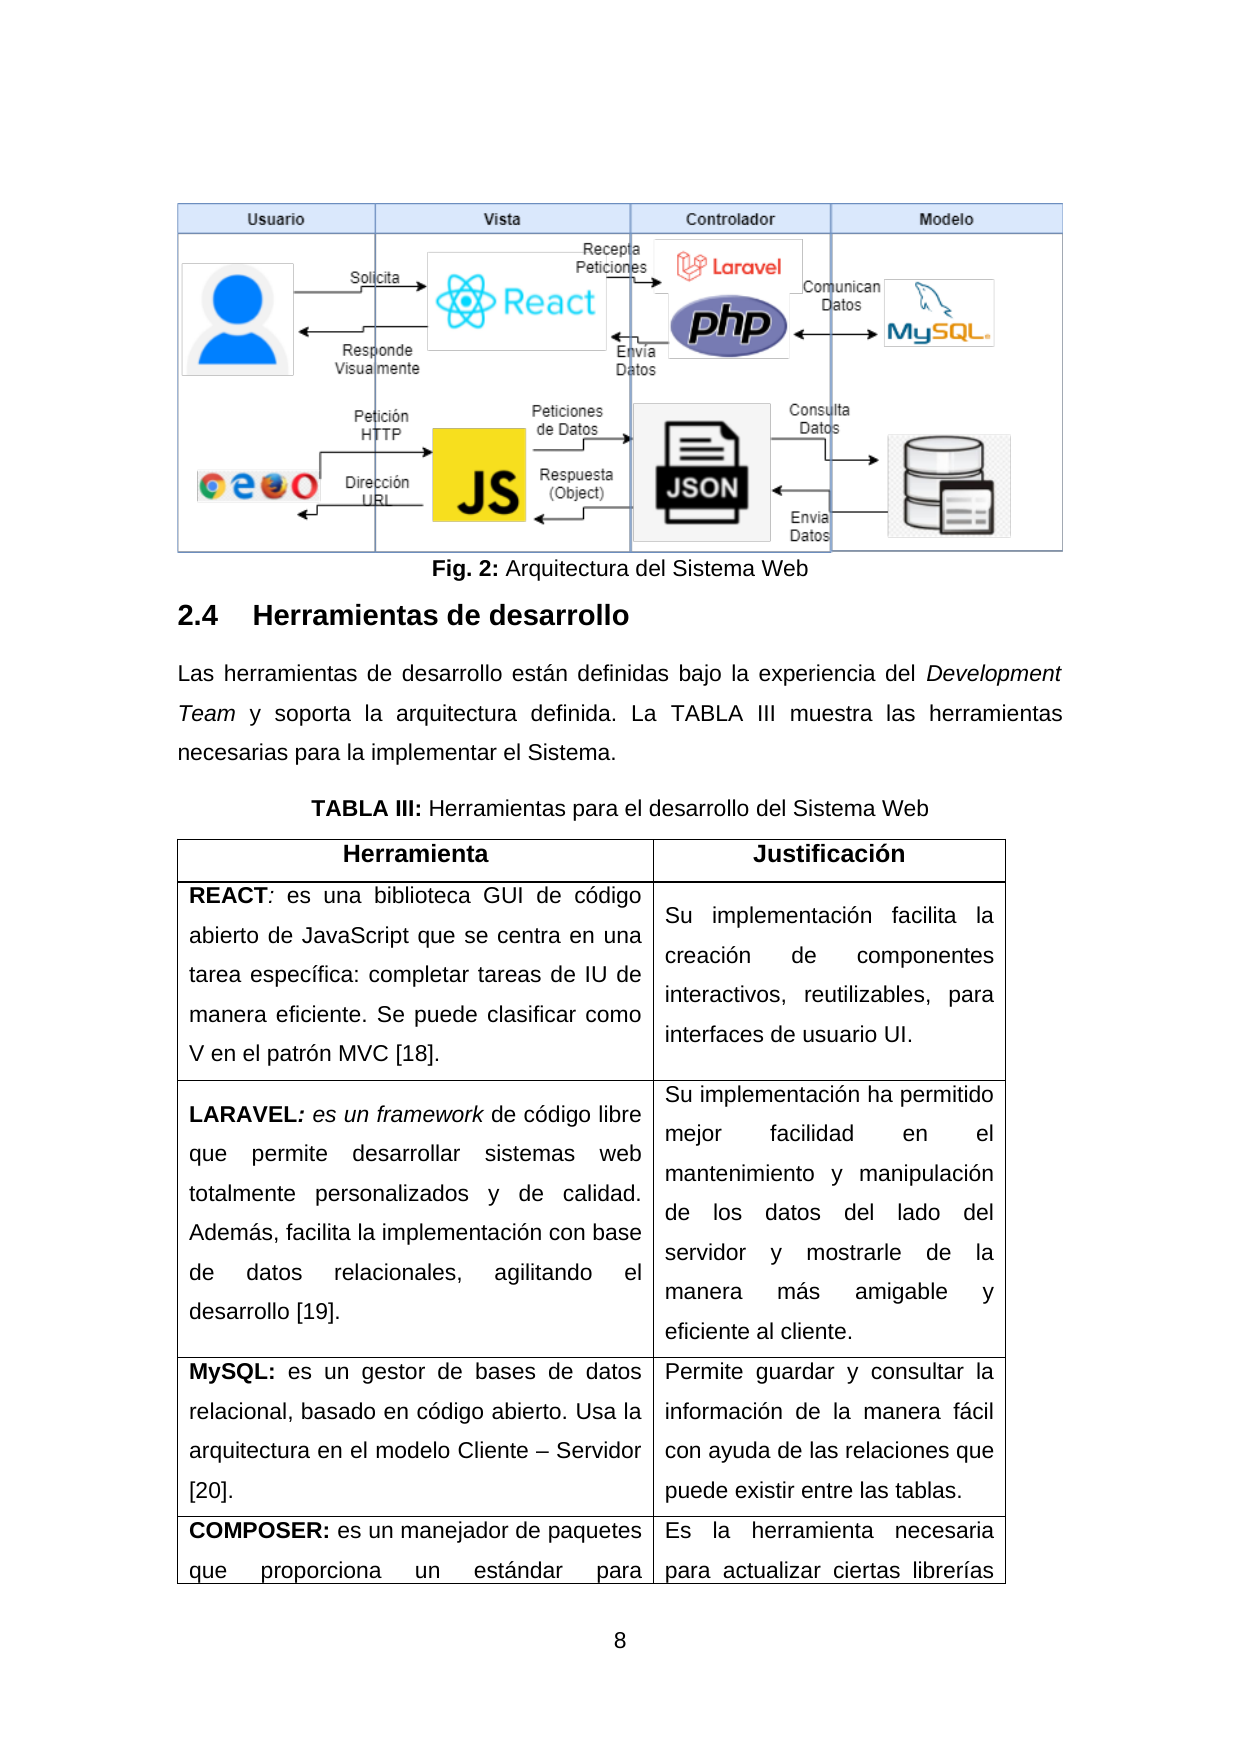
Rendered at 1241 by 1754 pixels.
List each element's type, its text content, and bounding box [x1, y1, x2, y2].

table_header Herramienta [178, 840, 653, 881]
table_cell Permite guardar y consultar la información de la manera fácil con ayuda de las relaciones que puede existir entre las tablas. [654, 1358, 1005, 1516]
text Fig. 2: Arquitectura del Sistema Web [177, 554, 1063, 581]
table_cell MySQL: es un gestor de bases de datos relacional, basado en código abierto. Usa la arquitectura en el modelo Cliente – Servidor . [178, 1358, 653, 1516]
picture [177, 203, 1063, 553]
text TABLA III: Herramientas para el desarrollo del Sistema Web [177, 795, 1063, 822]
table_cell Su implementación ha permitido mejor facilidad en el mantenimiento y manipulación de los datos del lado del servidor y mostrarle de la manera más amigable y eficiente al cliente. [654, 1081, 1005, 1357]
table_cell Su implementación facilita la creación de componentes interactivos, reutilizables, para interfaces de usuario UI. [654, 883, 1005, 1080]
table_cell LARAVEL: es un framework de código libre que permite desarrollar sistemas web totalmente personalizados y de calidad. Además, facilita la implementación con base de datos relacionales, agilitando el desarrollo . [178, 1081, 653, 1357]
table_header Justificación [654, 840, 1005, 881]
text Las herramientas de desarrollo están definidas bajo la experiencia del Development Team y soporta la arquitectura definida. La TABLA III muestra las herramientas necesarias para la implementar el Sistema. [177, 660, 1063, 766]
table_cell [654, 1517, 1005, 1583]
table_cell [178, 1517, 653, 1583]
table_cell REACT: es una biblioteca GUI de código abierto de JavaScript que se centra en una tarea específica: completar tareas de IU de manera eficiente. Se puede clasificar como V en el patrón MVC . [178, 883, 653, 1080]
subtitle Herramientas de desarrollo [177, 597, 1063, 631]
